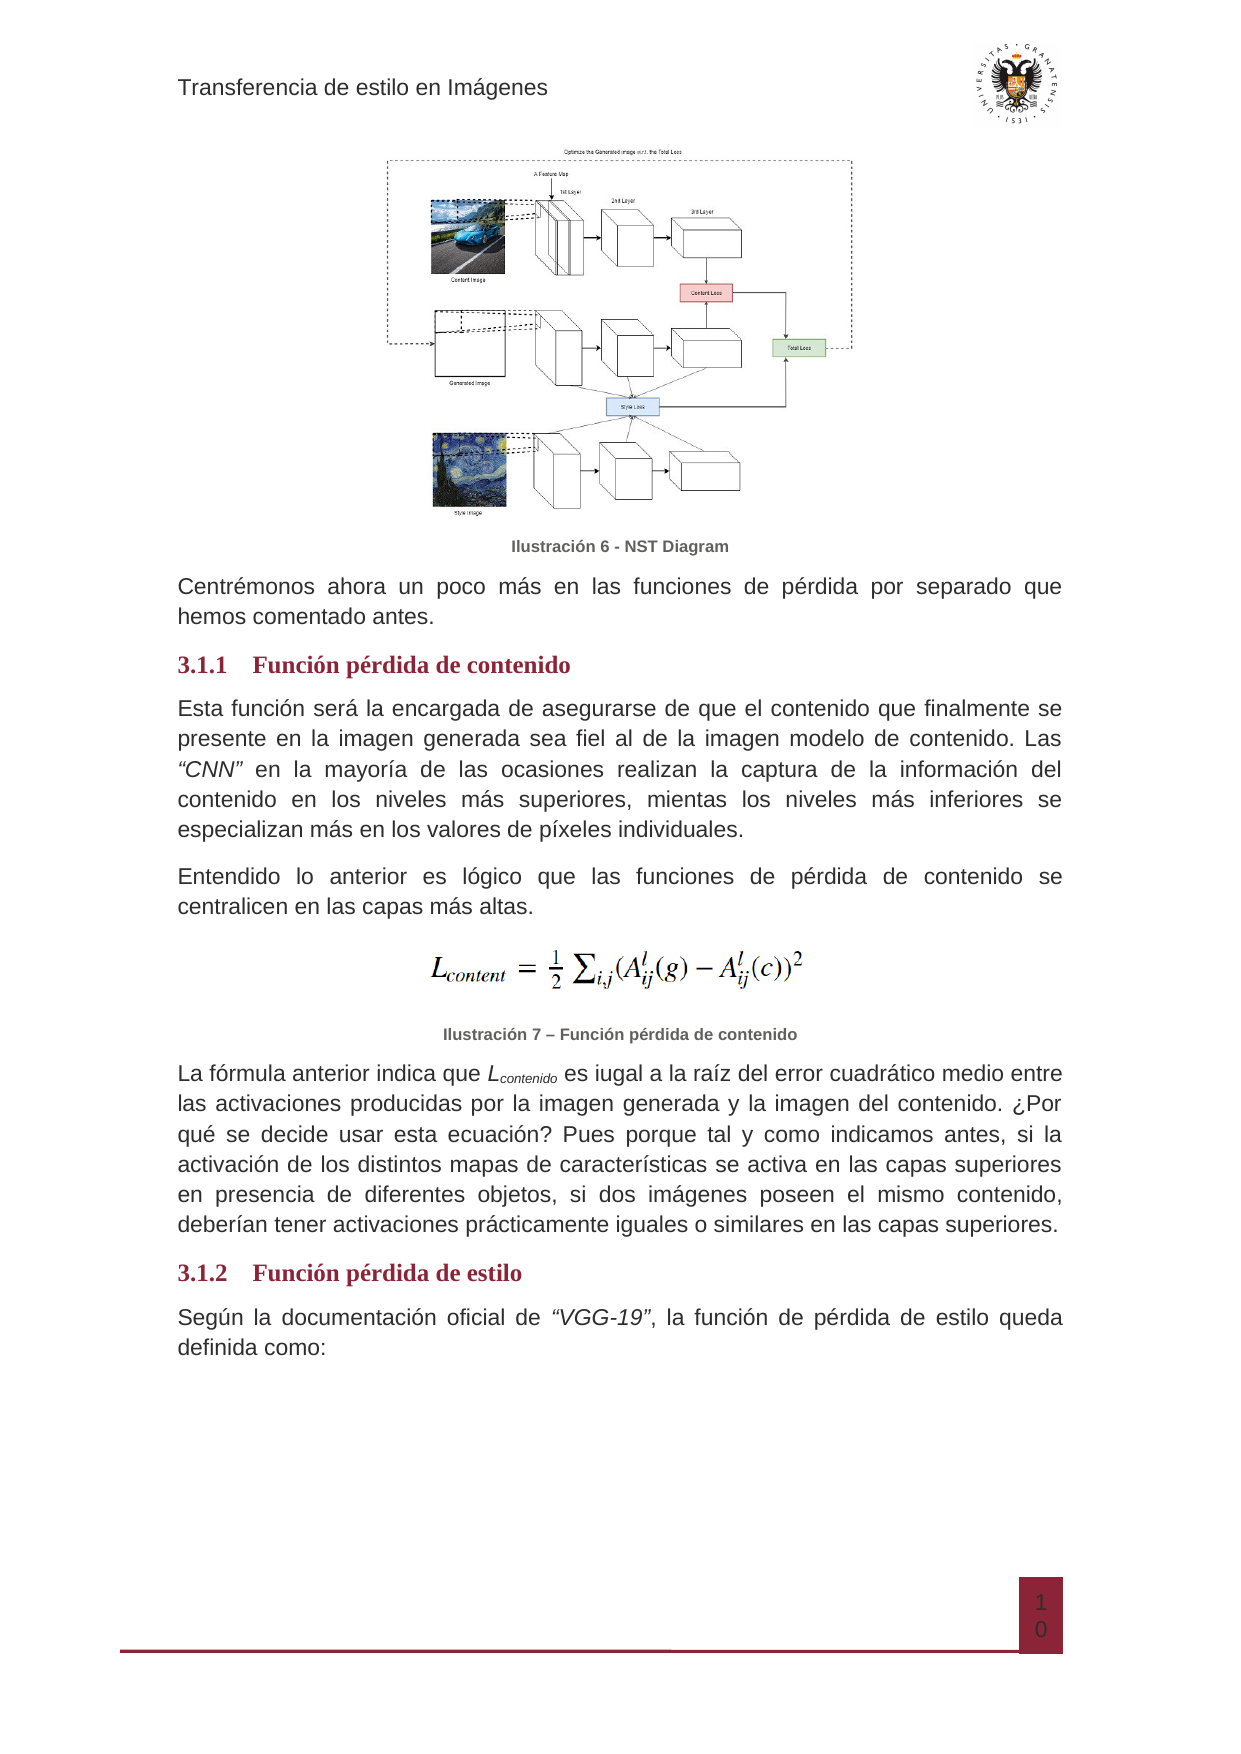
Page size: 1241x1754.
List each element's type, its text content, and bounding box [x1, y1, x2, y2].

text Según la documentación oficial de “VGG-19”, la función de pérdida de estilo queda definida como: [177, 1303, 1063, 1360]
text Esta función será la encargada de asegurarse de que el contenido que finalmente se presente en la imagen generada sea fiel al de la imagen modelo de contenido. Las “CNN” en la mayoría de las ocasiones realizan la captura de la información del contenido en los niveles más superiores, mientas los niveles más inferiores se especializan más en los valores de píxeles individuales. [177, 695, 1063, 842]
subtitle Función pérdida de estilo [177, 1258, 1063, 1287]
picture [415, 940, 826, 1004]
text Entendido lo anterior es lógico que las funciones de pérdida de contenido se centralicen en las capas más altas. [177, 863, 1063, 919]
text Centrémonos ahora un poco más en las funciones de pérdida por separado que hemos comentado antes. [177, 573, 1063, 629]
text La fórmula anterior indica que Lcontenido es iugal a la raíz del error cuadrático medio entre las activaciones producidas por la imagen generada y la imagen del contenido. ¿Por qué se decide usar esta ecuación? Pues porque tal y como indicamos antes, si la activación de los distintos mapas de características se activa en las capas superiores en presencia de diferentes objetos, si dos imágenes poseen el mismo contenido, deberían tener activaciones prácticamente iguales o similares en las capas superiores. [177, 1060, 1063, 1237]
picture [972, 43, 1061, 127]
picture [384, 147, 856, 517]
subtitle Función pérdida de contenido [177, 650, 1063, 678]
